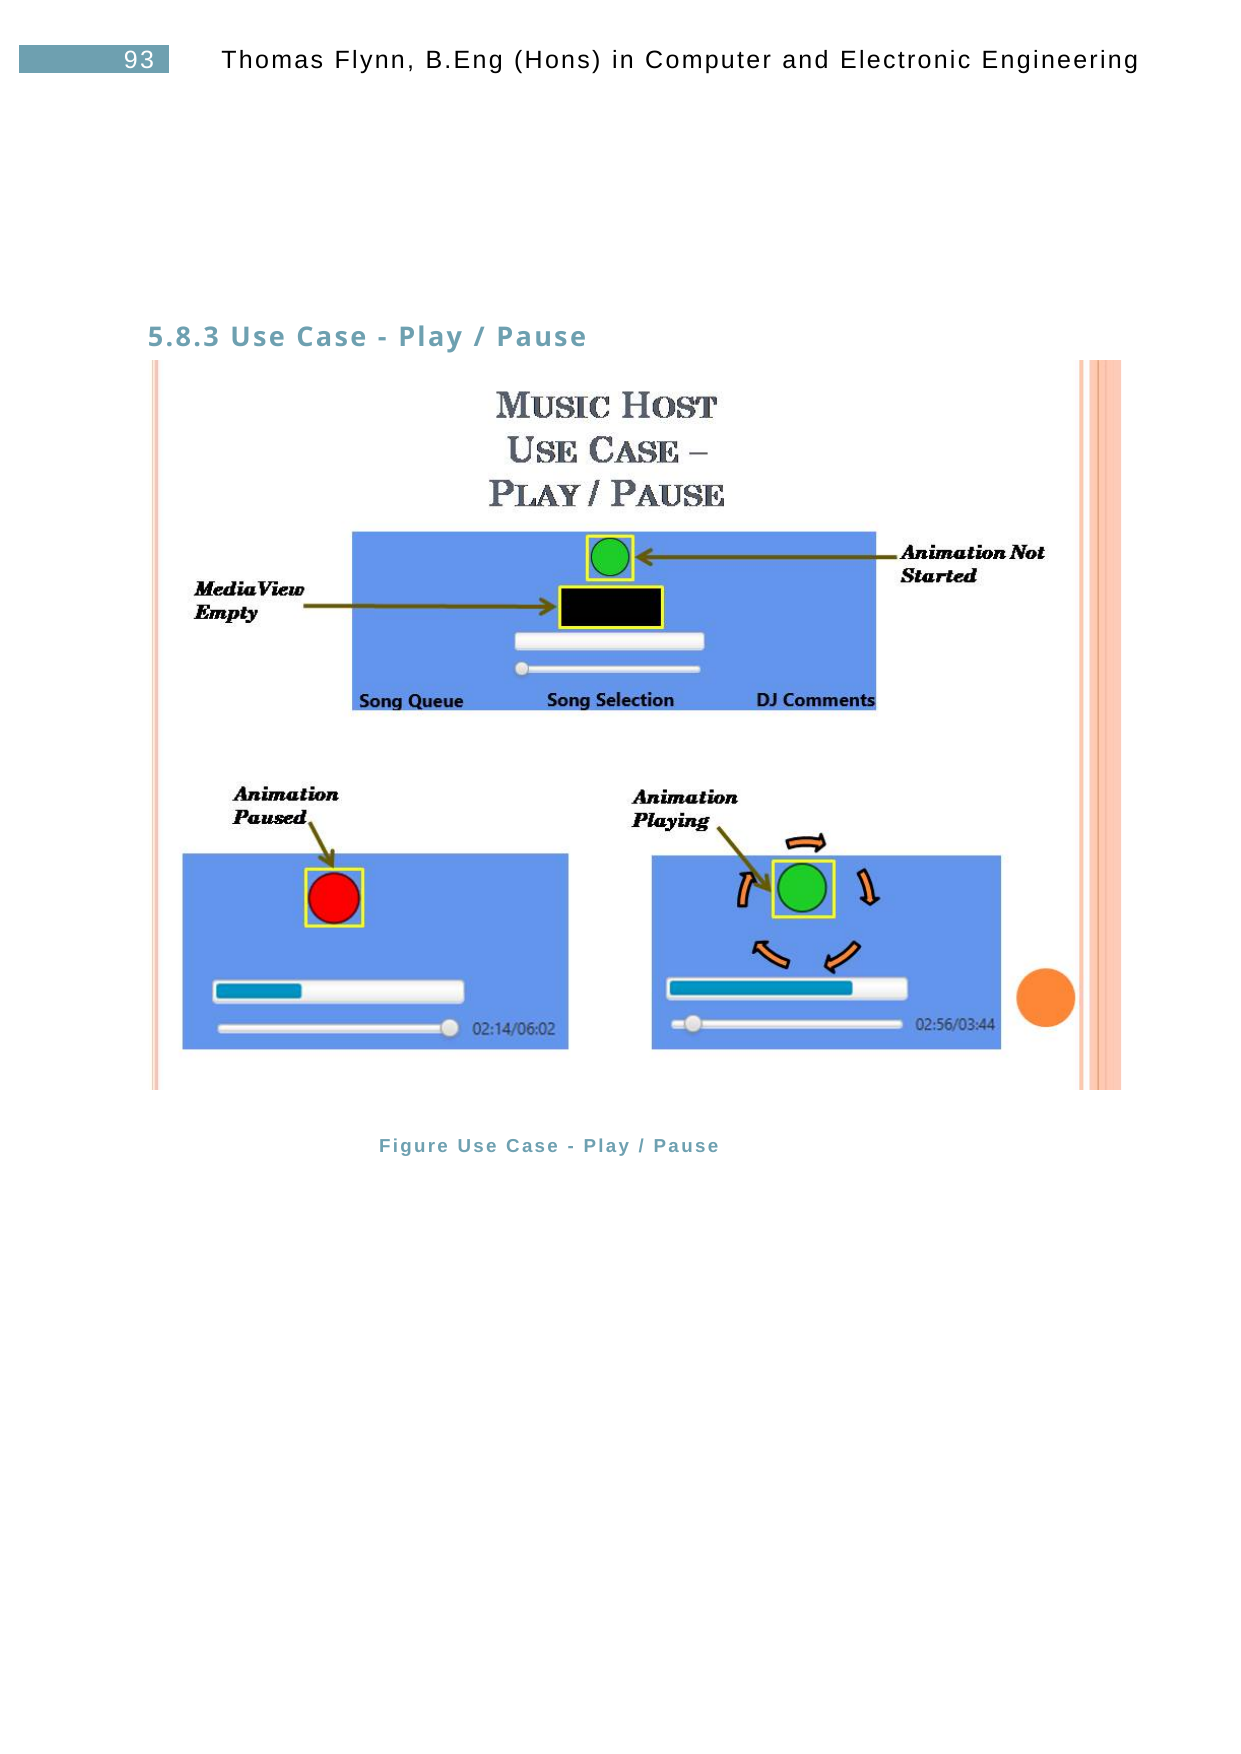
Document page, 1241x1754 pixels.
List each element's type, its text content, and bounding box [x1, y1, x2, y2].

picture [147, 360, 1122, 1090]
subtitle 5.8.3 Use Case - Play / Pause [148, 317, 1122, 354]
